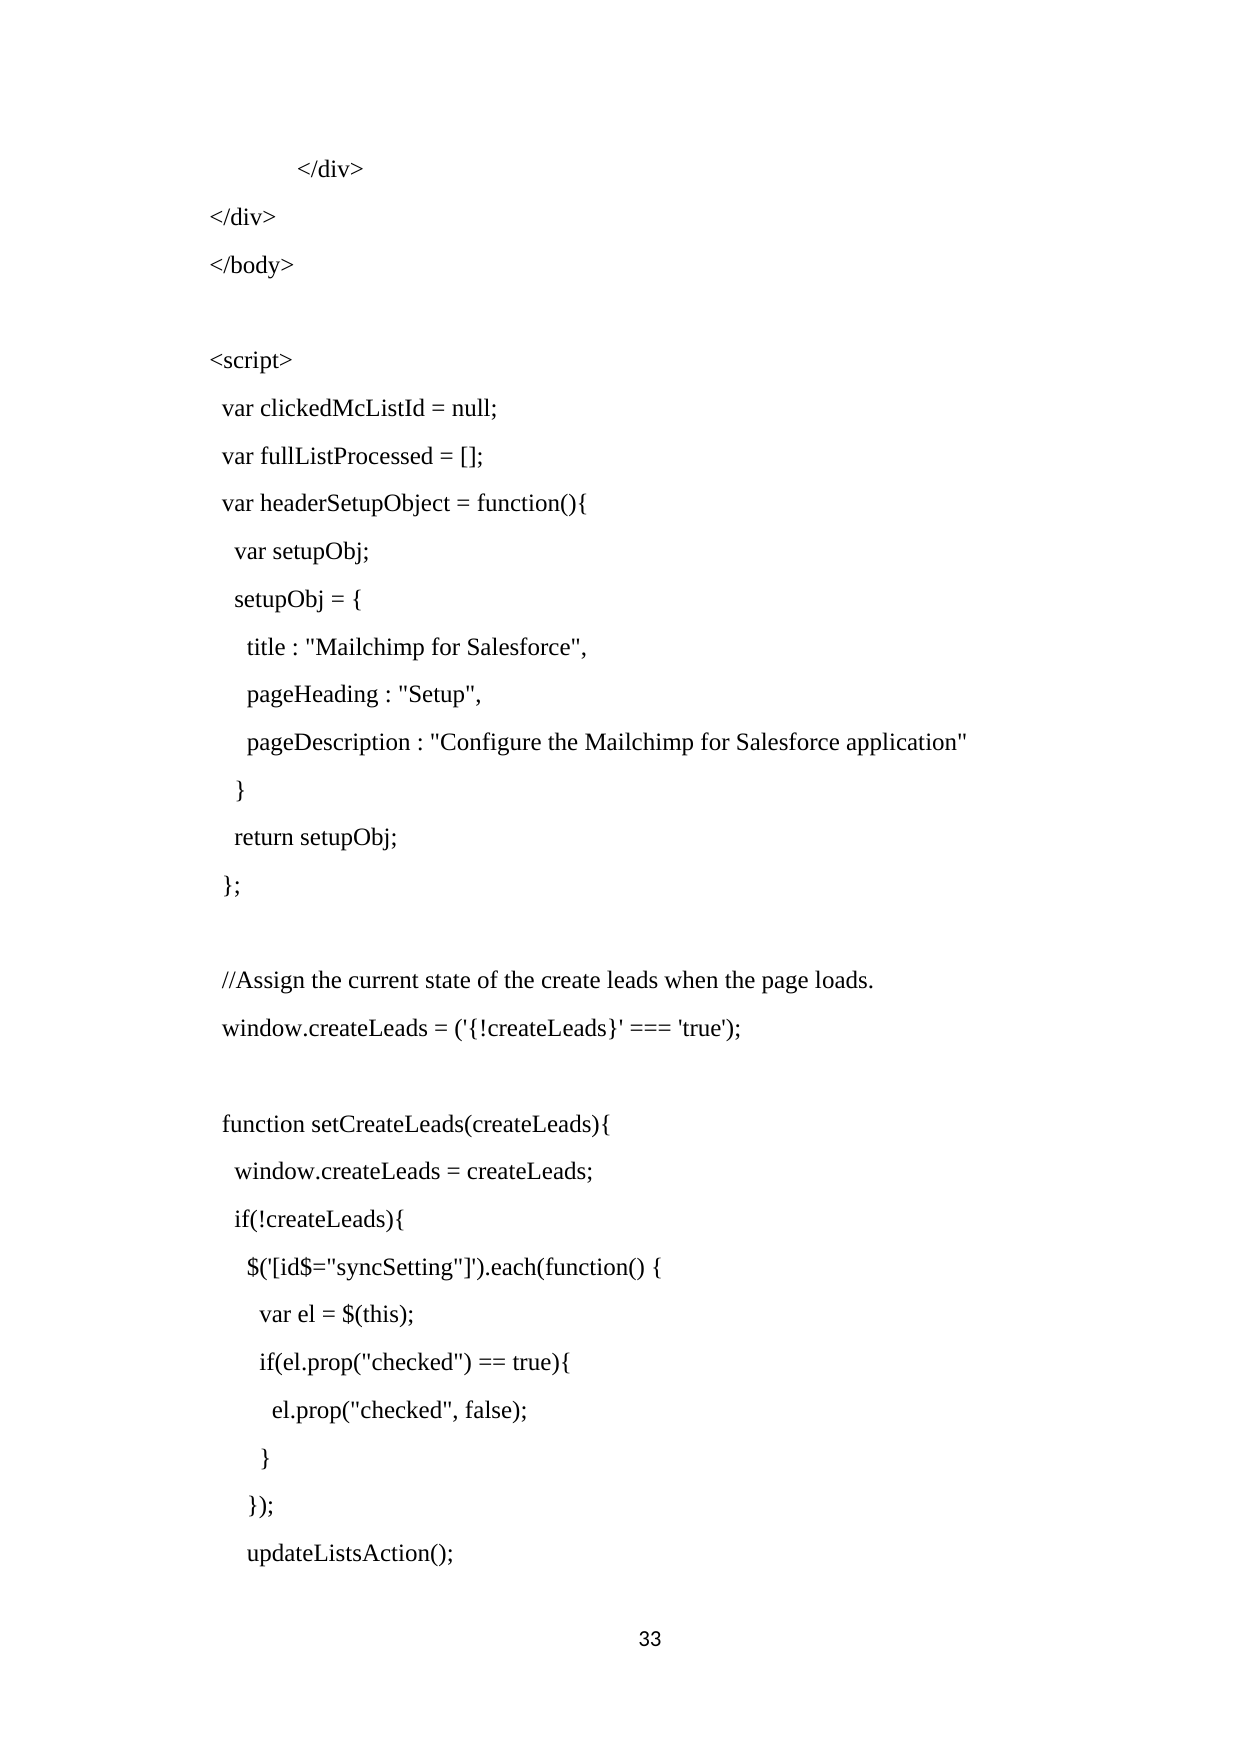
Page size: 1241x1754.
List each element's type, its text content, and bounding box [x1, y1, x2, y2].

text var clickedMcListId = null; [209, 393, 1090, 422]
text if(el.prop("checked") == true){ [209, 1347, 1090, 1376]
text function setCreateLeads(createLeads){ [209, 1109, 1090, 1137]
text var setupObj; [209, 536, 1090, 565]
text }; [209, 870, 1090, 899]
text } [209, 775, 1090, 803]
text title : "Mailchimp for Salesforce", [209, 632, 1090, 660]
text } [209, 1443, 1090, 1471]
text window.createLeads = createLeads; [209, 1156, 1090, 1185]
text var el = $(this); [209, 1299, 1090, 1328]
text </div> [209, 202, 1090, 231]
text var headerSetupObject = function(){ [209, 488, 1090, 517]
text updateListsAction(); [209, 1538, 1090, 1567]
text </div> [209, 154, 1090, 183]
text setupObj = { [209, 584, 1090, 613]
text $('[id$="syncSetting"]').each(function() { [209, 1252, 1090, 1281]
text el.prop("checked", false); [209, 1395, 1090, 1424]
text pageHeading : "Setup", [209, 679, 1090, 708]
text <script> [209, 345, 1090, 374]
text </body> [209, 250, 1090, 279]
text window.createLeads = ('{!createLeads}' === 'true'); [209, 1013, 1090, 1042]
text var fullListProcessed = []; [209, 441, 1090, 469]
text }); [209, 1490, 1090, 1519]
text //Assign the current state of the create leads when the page loads. [209, 966, 1090, 994]
text return setupObj; [209, 822, 1090, 851]
text if(!createLeads){ [209, 1204, 1090, 1233]
text pageDescription : "Configure the Mailchimp for Salesforce application" [209, 727, 1090, 756]
